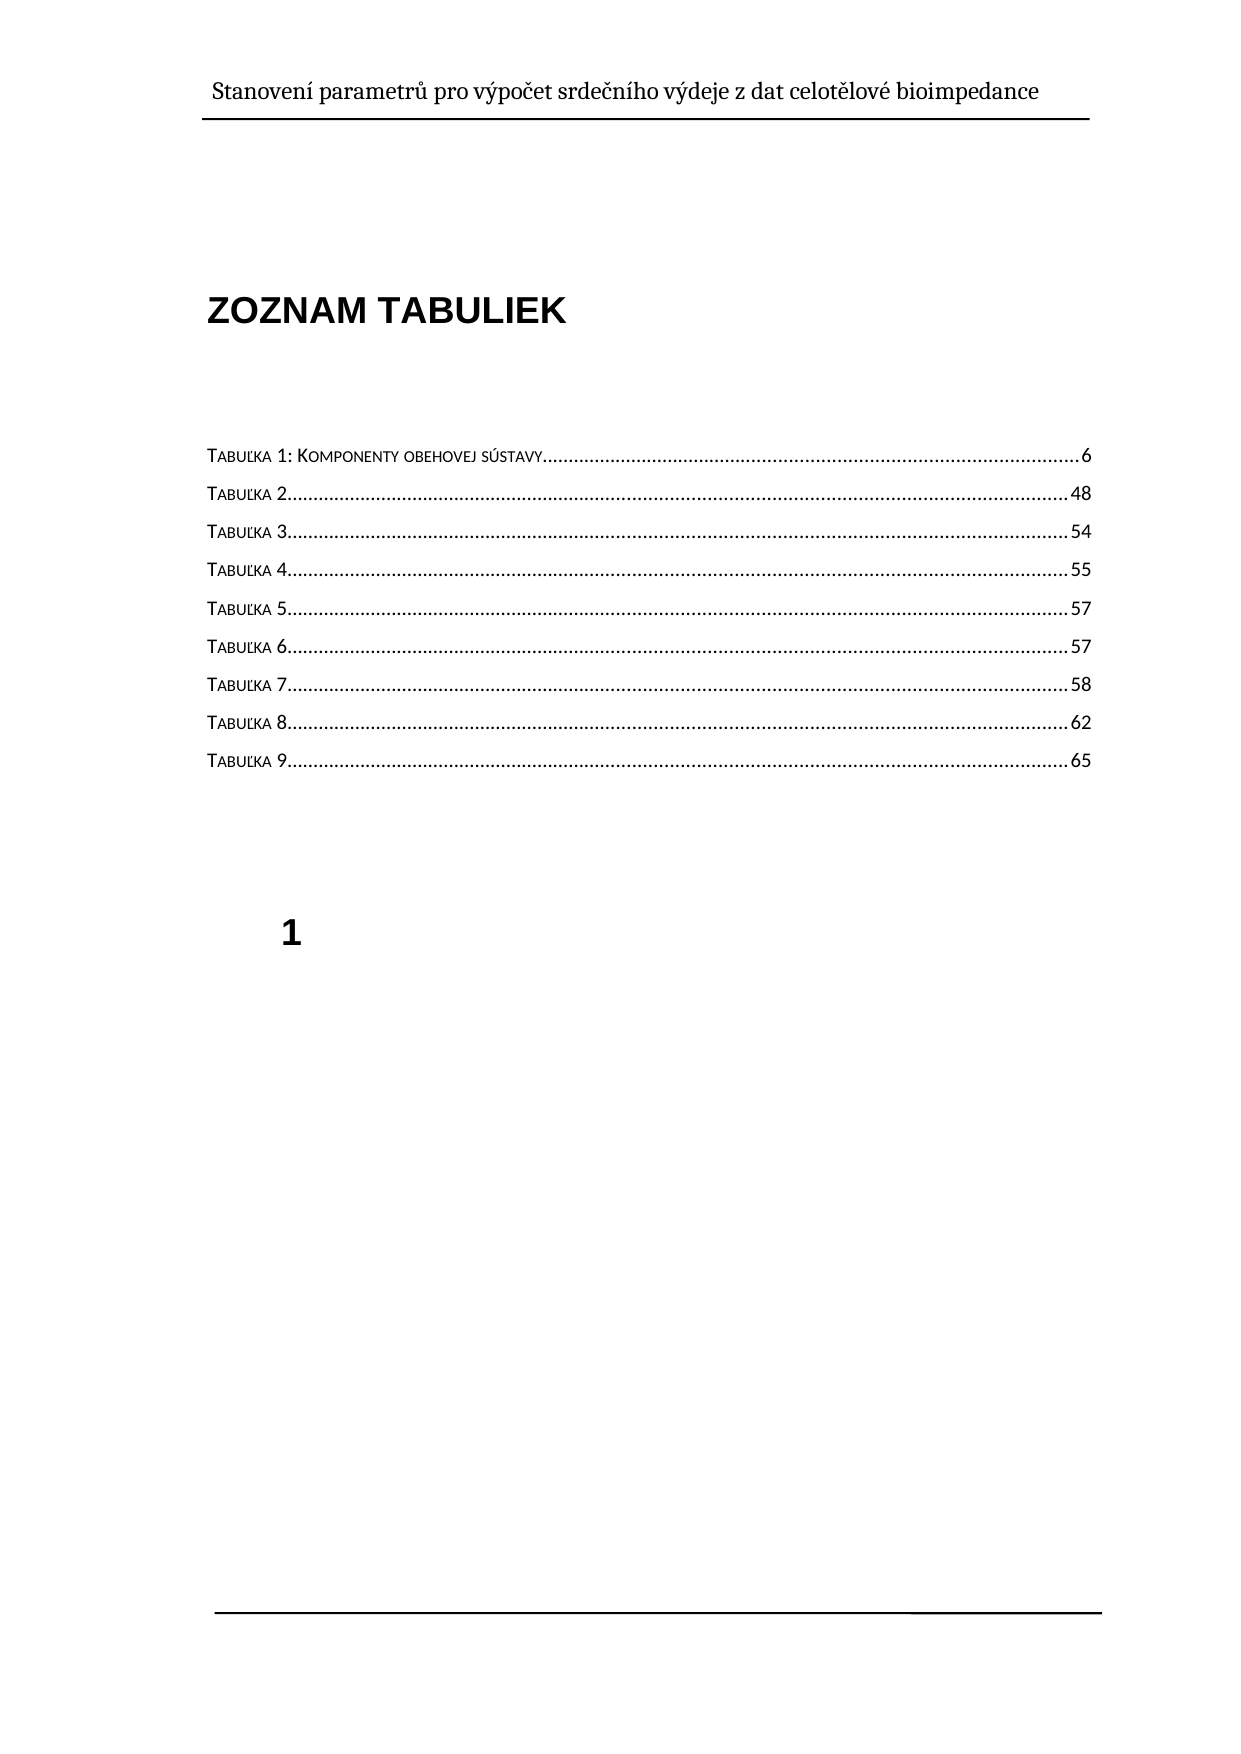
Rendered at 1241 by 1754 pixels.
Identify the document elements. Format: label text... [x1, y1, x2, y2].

text Tabuľka 5 57 [207, 595, 1092, 620]
text Tabuľka 7 58 [207, 671, 1092, 696]
subtitle ZOZNAM TABULIEK [207, 288, 1092, 331]
text Tabuľka 1: Komponenty obehovej sústavy 6 [207, 442, 1092, 468]
text Tabuľka 3 54 [207, 518, 1092, 544]
text Tabuľka 6 57 [207, 633, 1092, 658]
text Tabuľka 8 62 [207, 709, 1092, 734]
text Tabuľka 2 48 [207, 480, 1092, 506]
text Tabuľka 9 65 [207, 747, 1092, 773]
text Tabuľka 4 55 [207, 557, 1092, 582]
